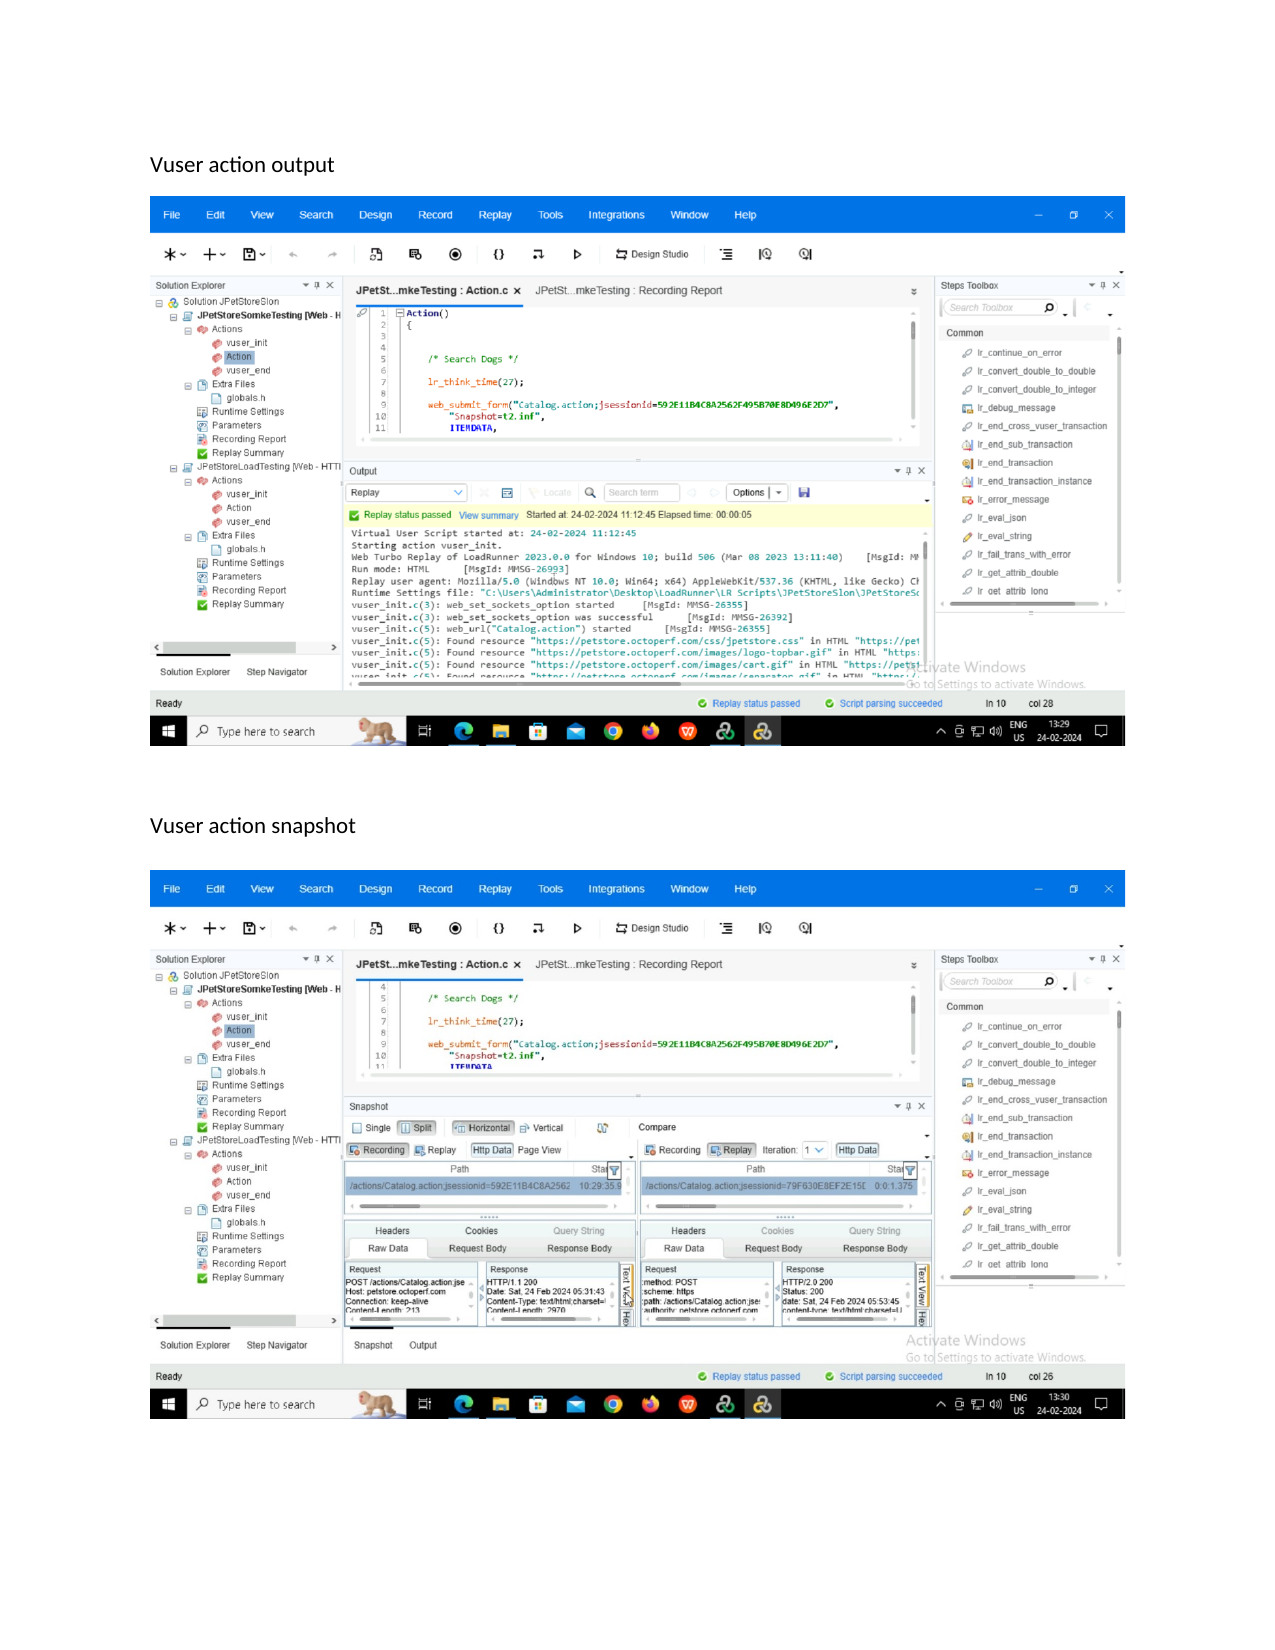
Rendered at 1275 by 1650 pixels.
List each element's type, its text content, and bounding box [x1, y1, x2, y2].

picture [150, 196, 1125, 746]
picture [150, 870, 1125, 1419]
text Vuser action snapshot [150, 811, 1125, 839]
text Vuser action output [150, 150, 1125, 178]
